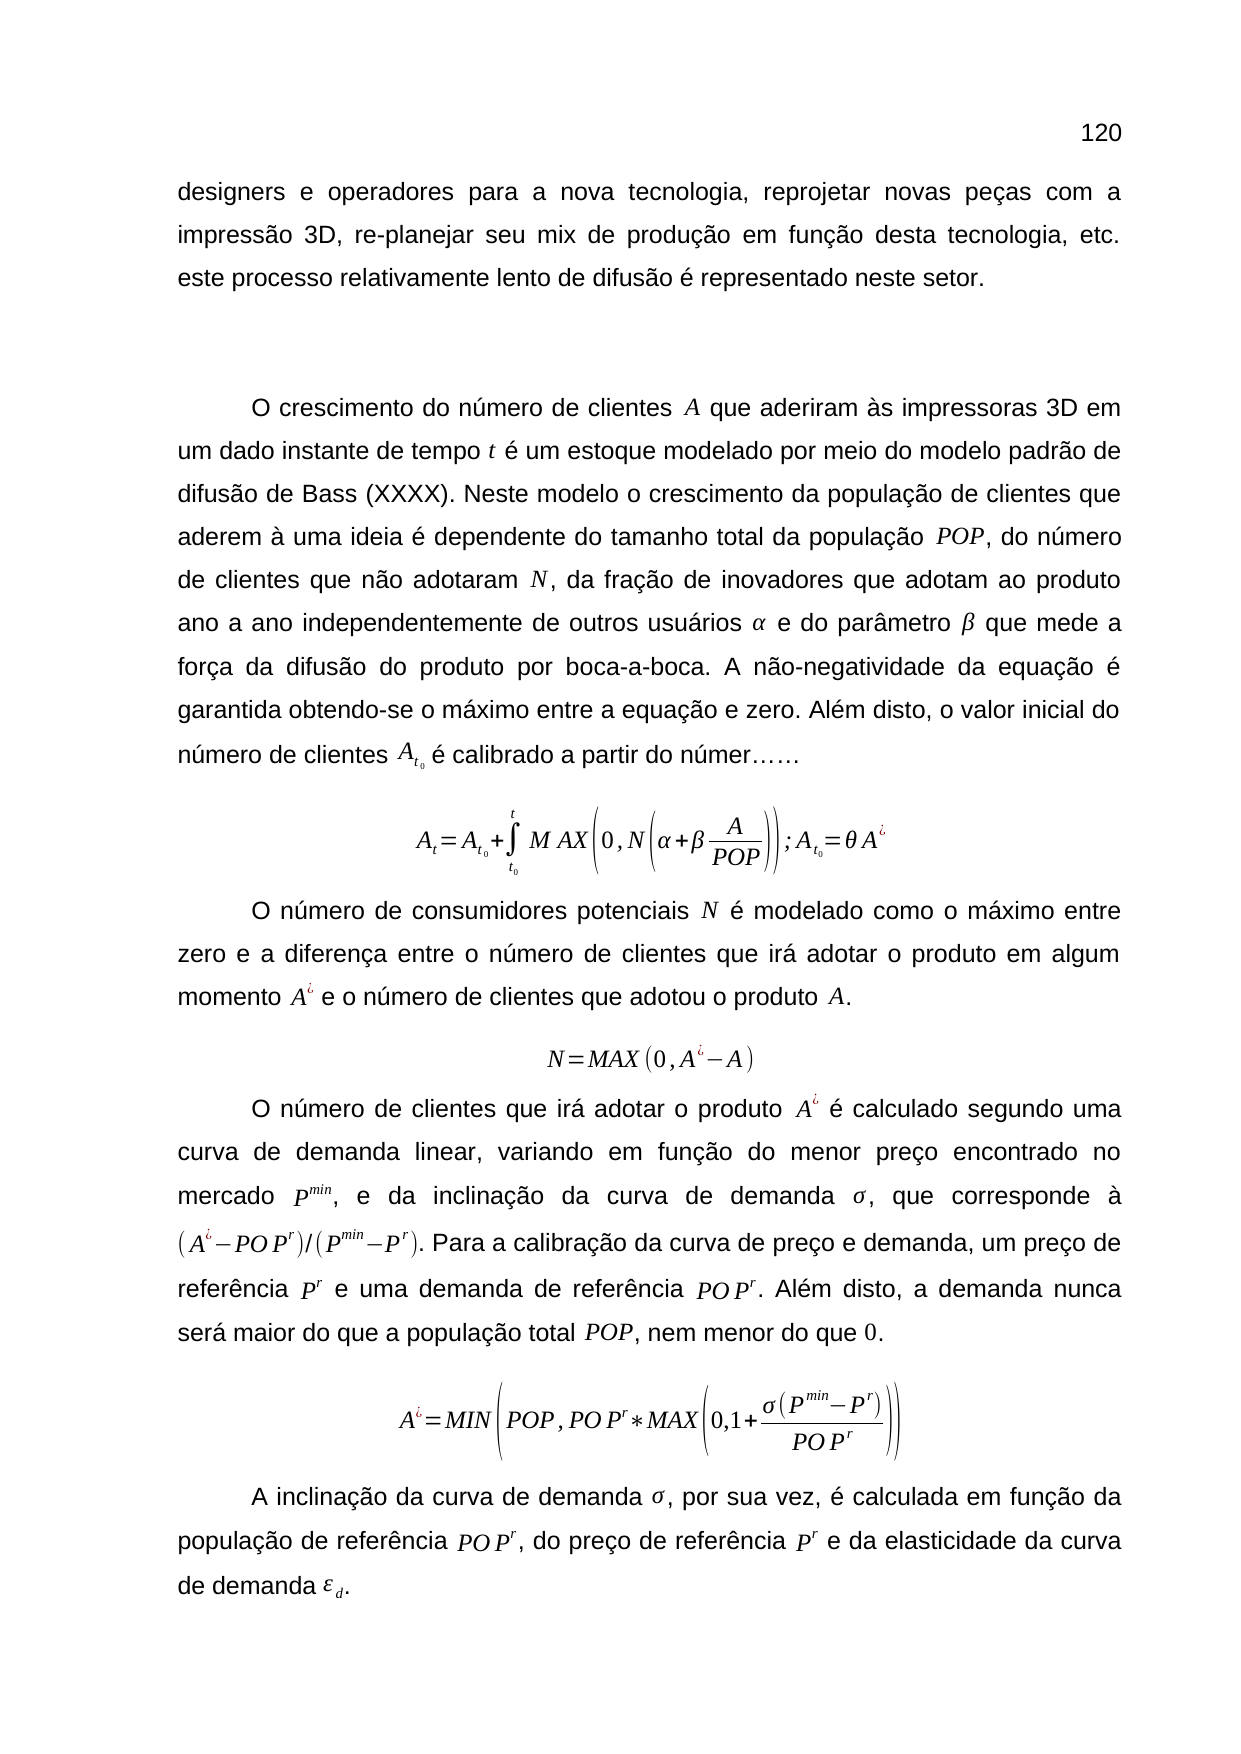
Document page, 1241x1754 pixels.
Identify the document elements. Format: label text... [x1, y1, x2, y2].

text O número de consumidores potenciais é modelado como o máximo entre zero e a diferença entre o número de clientes que irá adotar o produto em algum momento e o número de clientes que adotou o produto . [177, 896, 1122, 1011]
text A inclinação da curva de demanda , por sua vez, é calculada em função da população de referência , do preço de referência e da elasticidade da curva de demanda . [177, 1481, 1122, 1601]
text O crescimento do número de clientes que aderiram às impressoras 3D em um dado instante de tempo é um estoque modelado por meio do modelo padrão de difusão de Bass (XXXX). Neste modelo o crescimento da população de clientes que aderem à uma ideia é dependente do tamanho total da população , do número de clientes que não adotaram , da fração de inovadores que adotam ao produto ano a ano independentemente de outros usuários e do parâmetro que mede a força da difusão do produto por boca-a-boca. A não-negatividade da equação é garantida obtendo-se o máximo entre a equação e zero. Além disto, o valor inicial do número de clientes é calibrado a partir do númer…… [177, 393, 1122, 771]
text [177, 177, 1122, 292]
text O número de clientes que irá adotar o produto é calculado segundo uma curva de demanda linear, variando em função do menor preço encontrado no mercado , e da inclinação da curva de demanda , que corresponde à . Para a calibração da curva de preço e demanda, um preço de referência e uma demanda de referência . Além disto, a demanda nunca será maior do que a população total , nem menor do que . [177, 1094, 1122, 1347]
